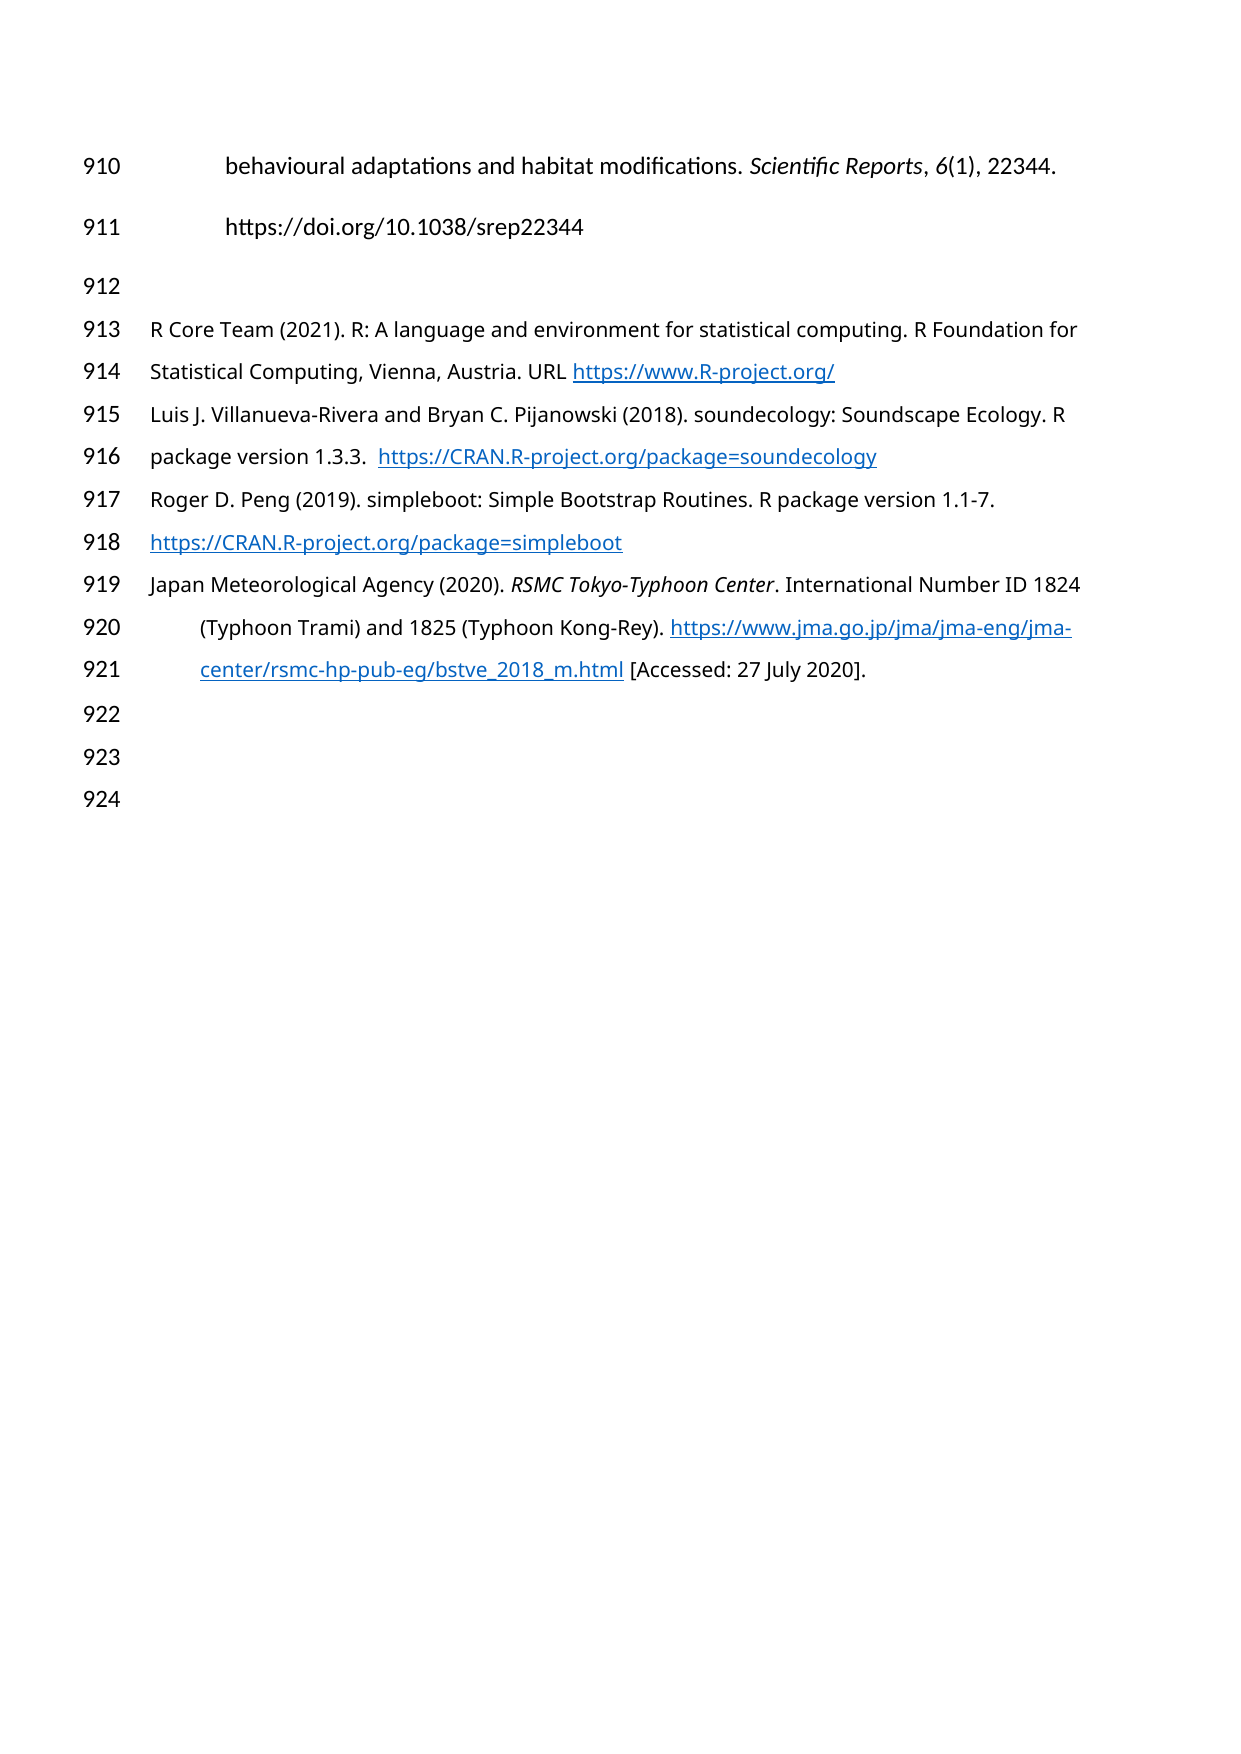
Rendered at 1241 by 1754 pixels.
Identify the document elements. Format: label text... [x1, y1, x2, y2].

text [150, 150, 1090, 242]
text Luis J. Villanueva-Rivera and Bryan C. Pijanowski (2018). soundecology: Soundscape Ecology. R package version 1.3.3. https://CRAN.R-project.org/package=soundecology [150, 400, 1090, 471]
text R Core Team (2021). R: A language and environment for statistical computing. R Foundation for Statistical Computing, Vienna, Austria. URL https://www.R-project.org/ [150, 315, 1090, 386]
text Japan Meteorological Agency (2020). RSMC Tokyo-Typhoon Center. International Number ID 1824 (Typhoon Trami) and 1825 (Typhoon Kong-Rey). https://www.jma.go.jp/jma/jma-eng/jma-center/rsmc-hp-pub-eg/bstve_2018_m.html [Accessed: 27 July 2020]. [150, 570, 1090, 684]
text Roger D. Peng (2019). simpleboot: Simple Bootstrap Routines. R package version 1.1-7. https://CRAN.R-project.org/package=simpleboot [150, 485, 1090, 556]
